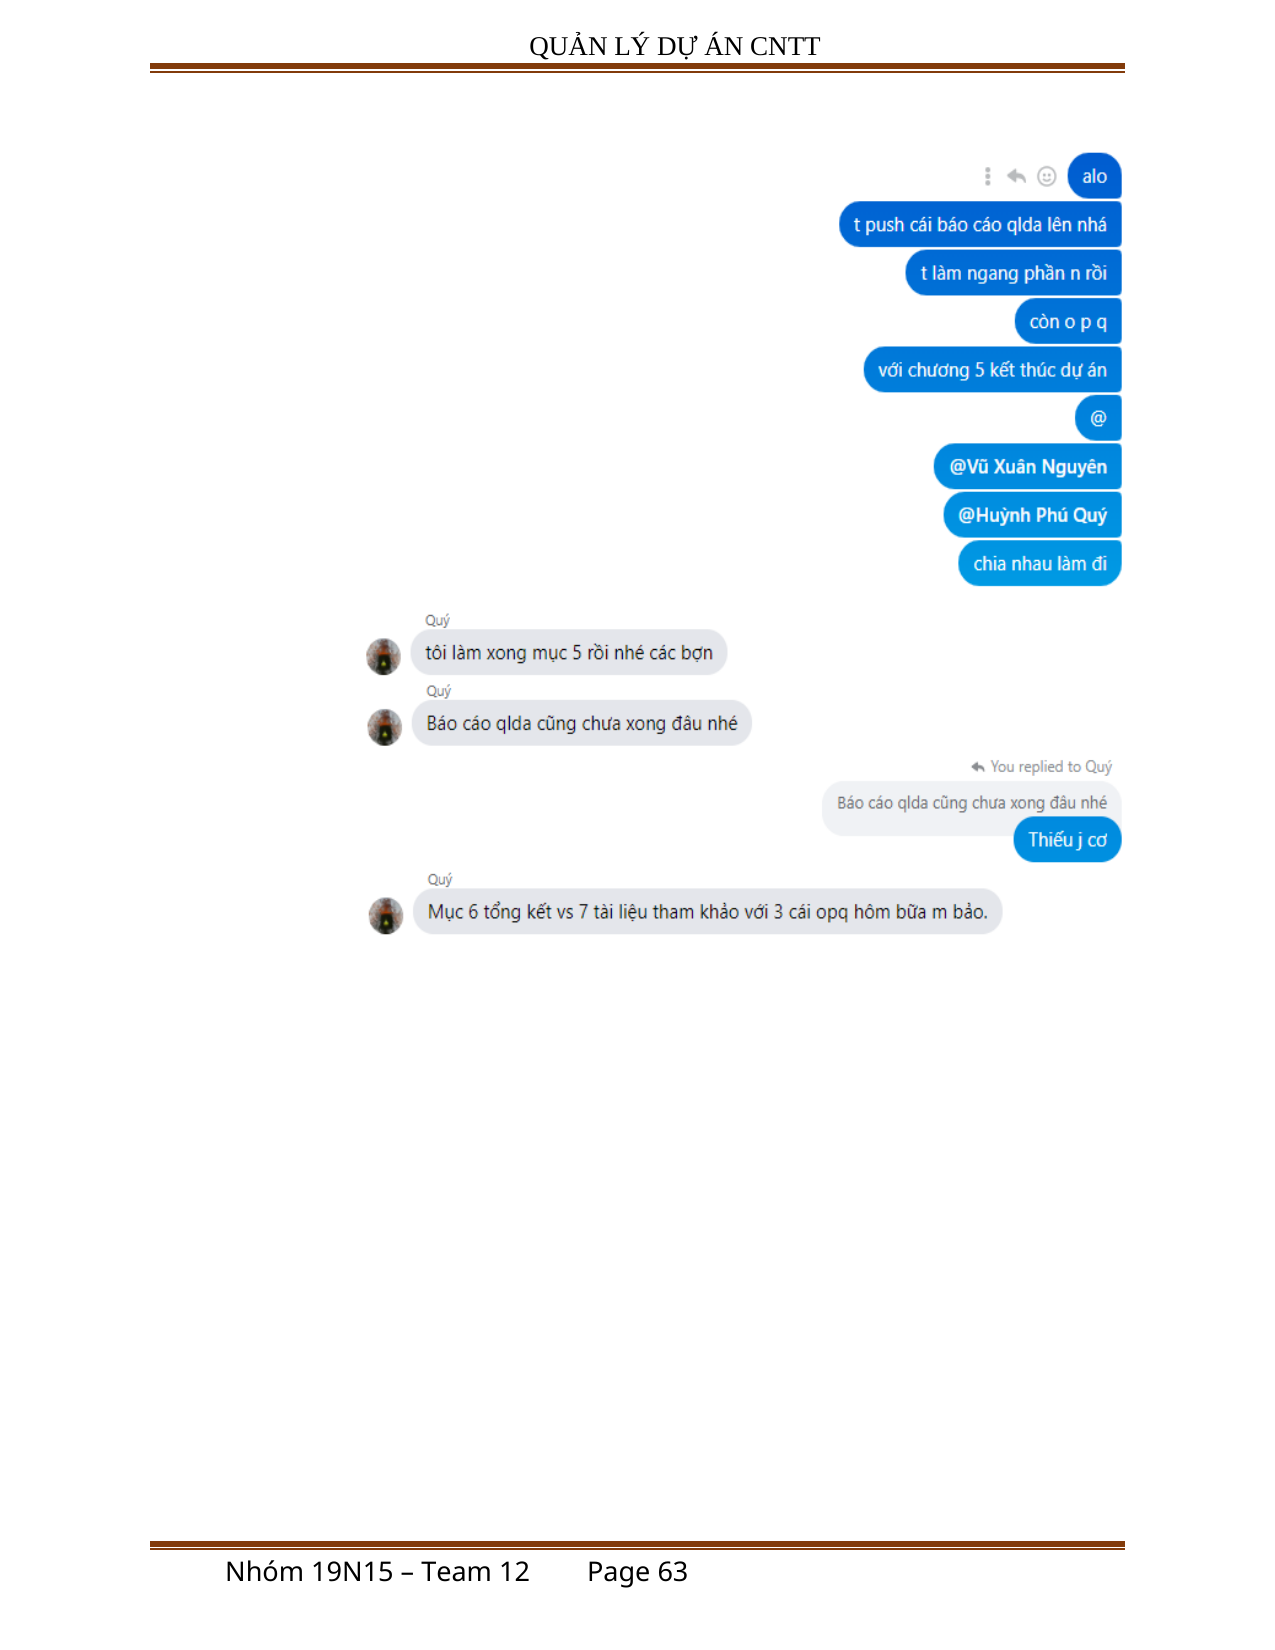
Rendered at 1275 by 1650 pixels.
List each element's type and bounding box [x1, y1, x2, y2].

picture [337, 150, 1155, 971]
